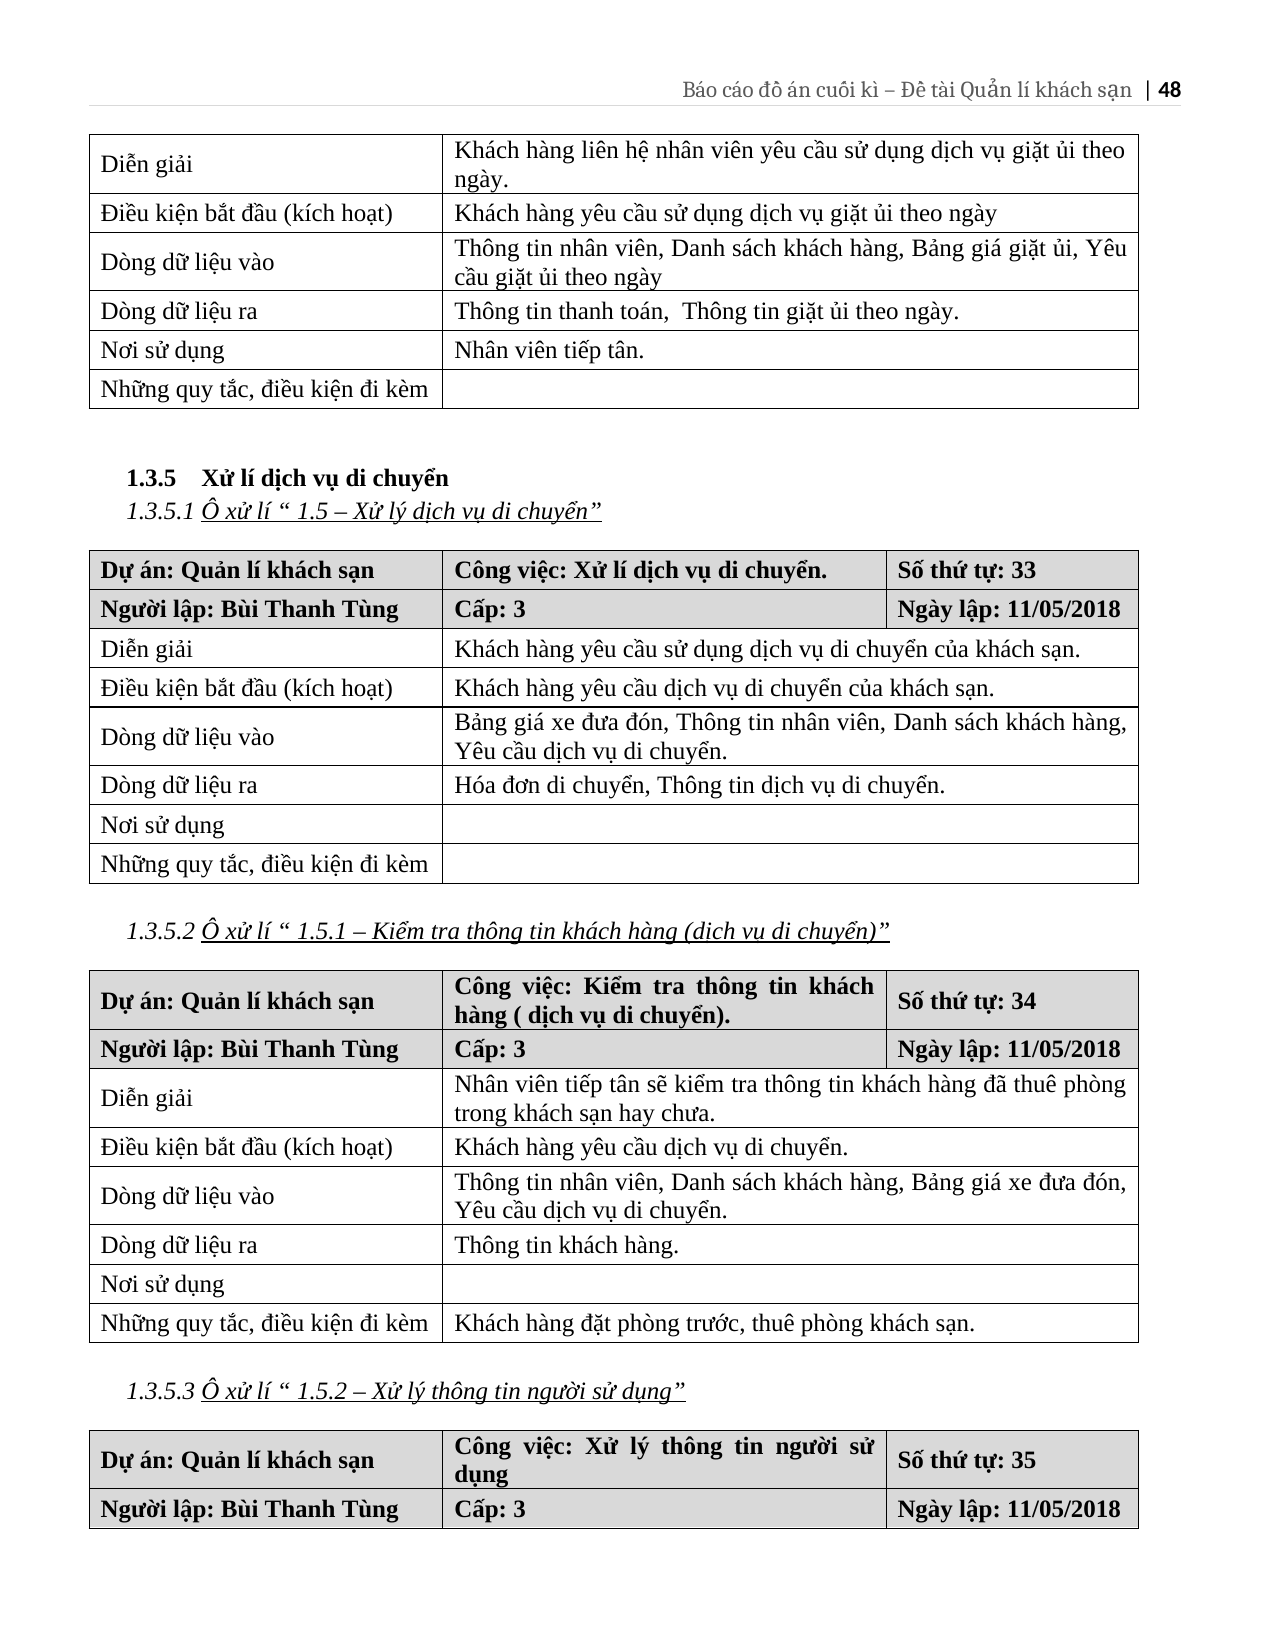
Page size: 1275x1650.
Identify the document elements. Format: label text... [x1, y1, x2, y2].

table_header Dự án: Quản lí khách sạn [90, 971, 442, 1029]
table_cell Người lập: Bùi Thanh Tùng [90, 590, 442, 628]
table_cell Điều kiện bắt đầu (kích hoạt) [90, 668, 442, 706]
table_header Dự án: Quản lí khách sạn [90, 1431, 442, 1488]
table_cell Khách hàng yêu cầu dịch vụ di chuyển. [443, 1128, 1138, 1166]
table_header Công việc: Xử lý thông tin người sử dụng [443, 1431, 886, 1488]
table_cell Những quy tắc, điều kiện đi kèm [90, 1304, 442, 1342]
list Xử lí dịch vụ di chuyển [126, 463, 1181, 492]
table_cell Dòng dữ liệu vào [90, 1167, 442, 1224]
table_cell Nhân viên tiếp tân. [443, 331, 1138, 369]
table_cell Dòng dữ liệu ra [90, 766, 442, 804]
table_cell Ngày lập: 11/05/2018 [887, 1489, 1138, 1527]
list Ô xử lí “ 1.5 – Xử lý dịch vụ di chuyển” [126, 496, 1181, 524]
table_header Dự án: Quản lí khách sạn [90, 551, 442, 589]
table_cell Nơi sử dụng [90, 805, 442, 843]
table_cell Ngày lập: 11/05/2018 [887, 1030, 1138, 1068]
table_cell Thông tin nhân viên, Danh sách khách hàng, Bảng giá xe đưa đón, Yêu cầu dịch vụ di chuyển. [443, 1167, 1138, 1224]
table_cell Điều kiện bắt đầu (kích hoạt) [90, 194, 442, 232]
table_cell [443, 844, 1138, 882]
table_cell Khách hàng liên hệ nhân viên yêu cầu sử dụng dịch vụ giặt ủi theo ngày. [443, 135, 1138, 193]
table_cell Bảng giá xe đưa đón, Thông tin nhân viên, Danh sách khách hàng, Yêu cầu dịch vụ di chuyển. [443, 708, 1138, 765]
table_cell Diễn giải [90, 1069, 442, 1127]
table_cell Diễn giải [90, 135, 442, 193]
table_cell Dòng dữ liệu ra [90, 1225, 442, 1263]
table_cell Cấp: 3 [443, 1030, 886, 1068]
table_cell Thông tin nhân viên, Danh sách khách hàng, Bảng giá giặt ủi, Yêu cầu giặt ủi theo ngày [443, 233, 1138, 290]
table_cell Dòng dữ liệu ra [90, 291, 442, 329]
table_cell [443, 805, 1138, 843]
table_header Số thứ tự: 34 [887, 971, 1138, 1029]
table_cell Người lập: Bùi Thanh Tùng [90, 1489, 442, 1527]
table_cell Cấp: 3 [443, 590, 886, 628]
table_cell Người lập: Bùi Thanh Tùng [90, 1030, 442, 1068]
table_cell Khách hàng yêu cầu sử dụng dịch vụ di chuyển của khách sạn. [443, 629, 1138, 667]
table_cell Khách hàng đặt phòng trước, thuê phòng khách sạn. [443, 1304, 1138, 1342]
table_cell Nhân viên tiếp tân sẽ kiểm tra thông tin khách hàng đã thuê phòng trong khách sạn hay chưa. [443, 1069, 1138, 1127]
table_cell Nơi sử dụng [90, 1265, 442, 1303]
table_cell Những quy tắc, điều kiện đi kèm [90, 844, 442, 882]
table_cell Dòng dữ liệu vào [90, 708, 442, 765]
table_cell Thông tin khách hàng. [443, 1225, 1138, 1263]
table_cell Diễn giải [90, 629, 442, 667]
table_header Số thứ tự: 35 [887, 1431, 1138, 1488]
table_cell [443, 1265, 1138, 1303]
list Ô xử lí “ 1.5.1 – Kiểm tra thông tin khách hàng (dịch vụ di chuyển)” [126, 916, 1181, 945]
table_cell Nơi sử dụng [90, 331, 442, 369]
table_cell Dòng dữ liệu vào [90, 233, 442, 290]
table_header Số thứ tự: 33 [887, 551, 1138, 589]
table_header Công việc: Kiểm tra thông tin khách hàng ( dịch vụ di chuyển). [443, 971, 886, 1029]
table_cell Khách hàng yêu cầu sử dụng dịch vụ giặt ủi theo ngày [443, 194, 1138, 232]
table_cell [443, 370, 1138, 408]
table_cell Cấp: 3 [443, 1489, 886, 1527]
table_cell Điều kiện bắt đầu (kích hoạt) [90, 1128, 442, 1166]
table_header Công việc: Xử lí dịch vụ di chuyển. [443, 551, 886, 589]
table_cell Ngày lập: 11/05/2018 [887, 590, 1138, 628]
table_cell Những quy tắc, điều kiện đi kèm [90, 370, 442, 408]
table_cell Hóa đơn di chuyển, Thông tin dịch vụ di chuyển. [443, 766, 1138, 804]
list Ô xử lí “ 1.5.2 – Xử lý thông tin người sử dụng” [126, 1376, 1181, 1404]
table_cell Khách hàng yêu cầu dịch vụ di chuyển của khách sạn. [443, 668, 1138, 706]
table_cell Thông tin thanh toán, Thông tin giặt ủi theo ngày. [443, 291, 1138, 329]
